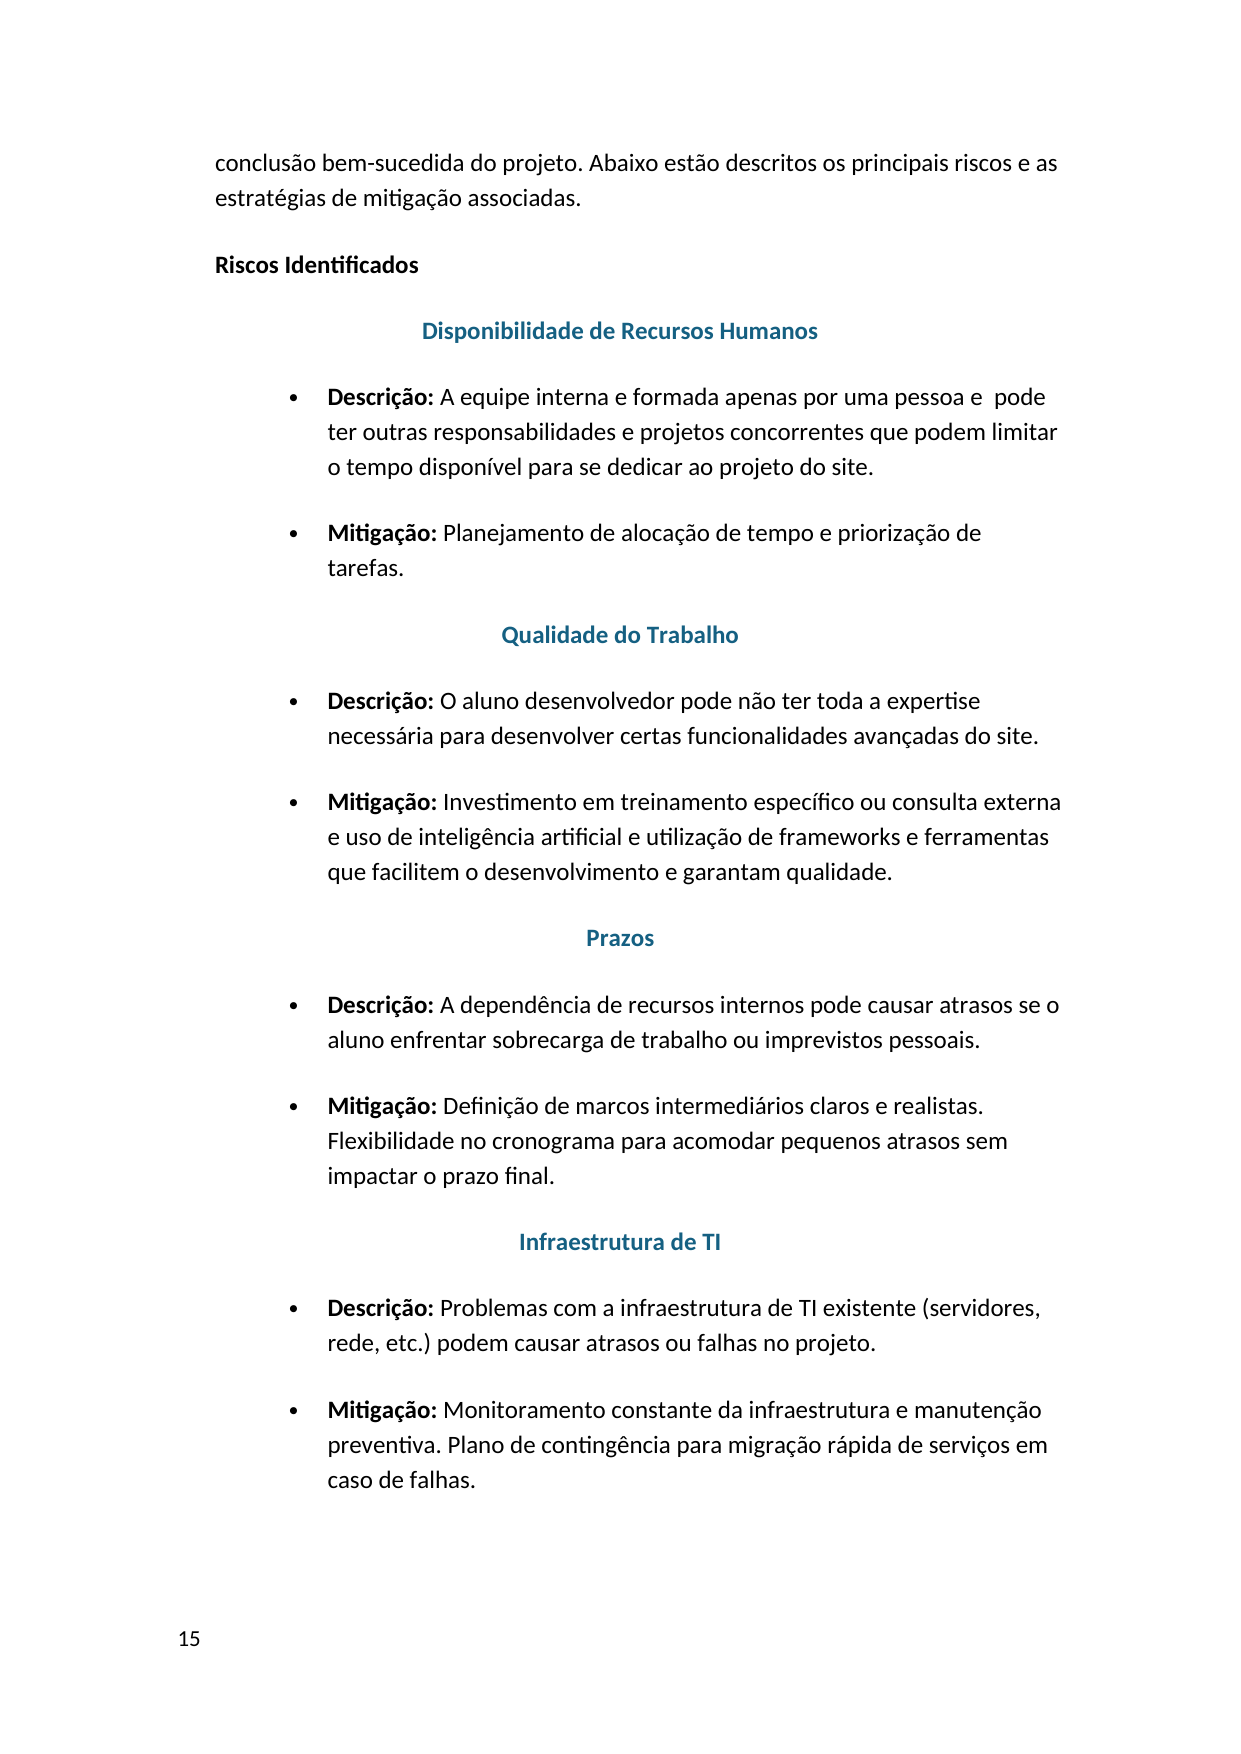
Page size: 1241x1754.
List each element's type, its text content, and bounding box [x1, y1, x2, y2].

subtitle Prazos [177, 923, 1063, 953]
list Mitigação: Definição de marcos intermediários claros e realistas. Flexibilidade no cronograma para acomodar pequenos atrasos sem impactar o prazo final. [290, 1090, 1063, 1191]
subtitle Infraestrutura de TI [177, 1226, 1063, 1257]
subtitle Qualidade do Trabalho [177, 619, 1063, 649]
subtitle Disponibilidade de Recursos Humanos [177, 315, 1063, 346]
list Mitigação: Planejamento de alocação de tempo e priorização de tarefas. [290, 518, 1063, 583]
list Mitigação: Monitoramento constante da infraestrutura e manutenção preventiva. Plano de contingência para migração rápida de serviços em caso de falhas. [290, 1394, 1063, 1494]
list Descrição: Problemas com a infraestrutura de TI existente (servidores, rede, etc.) podem causar atrasos ou falhas no projeto. [290, 1293, 1063, 1358]
list Mitigação: Investimento em treinamento específico ou consulta externa e uso de inteligência artificial e utilização de frameworks e ferramentas que facilitem o desenvolvimento e garantam qualidade. [290, 786, 1063, 887]
list Descrição: A dependência de recursos internos pode causar atrasos se o aluno enfrentar sobrecarga de trabalho ou imprevistos pessoais. [290, 989, 1063, 1054]
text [215, 148, 1063, 213]
text Riscos Identificados [215, 249, 1063, 279]
list Descrição: A equipe interna e formada apenas por uma pessoa e pode ter outras responsabilidades e projetos concorrentes que podem limitar o tempo disponível para se dedicar ao projeto do site. [290, 381, 1063, 482]
list Descrição: O aluno desenvolvedor pode não ter toda a expertise necessária para desenvolver certas funcionalidades avançadas do site. [290, 685, 1063, 751]
